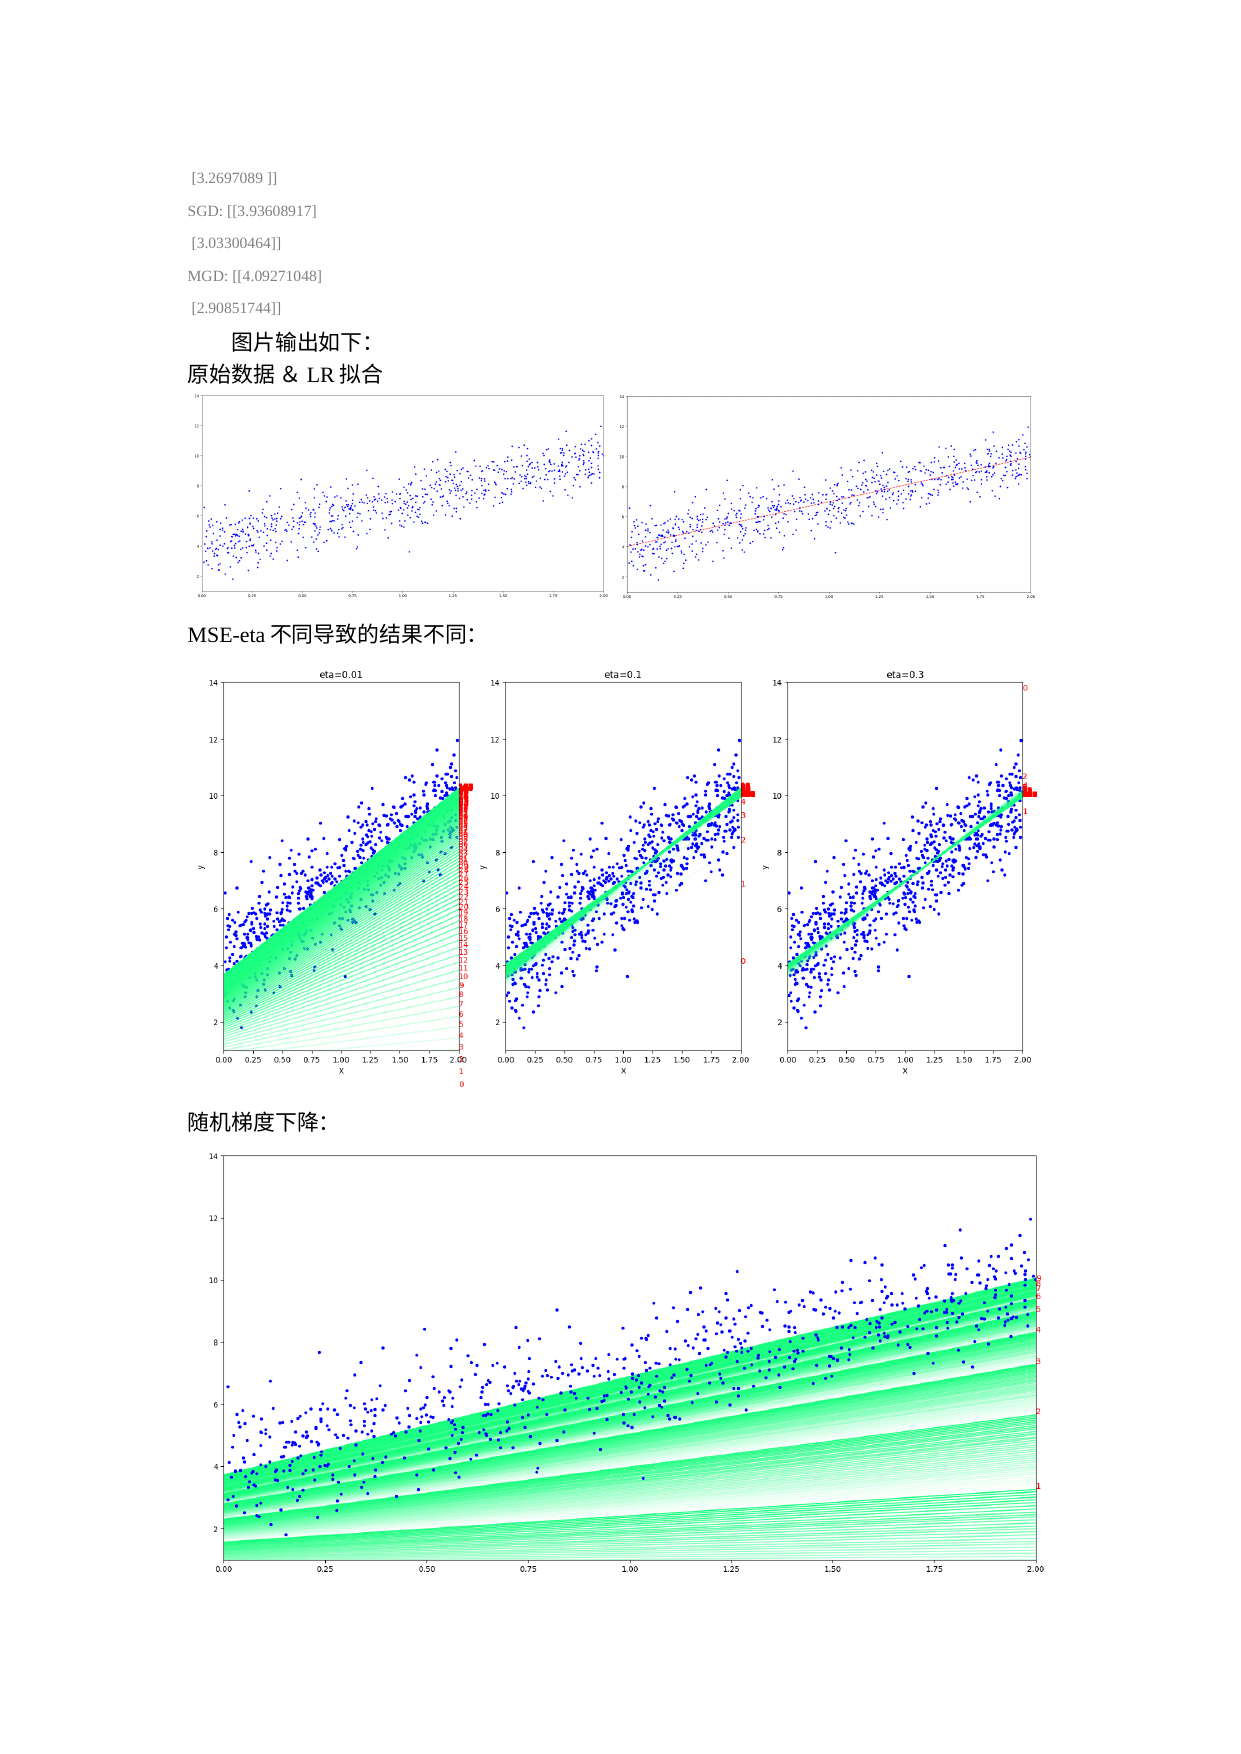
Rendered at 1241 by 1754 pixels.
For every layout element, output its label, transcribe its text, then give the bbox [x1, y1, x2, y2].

picture [187, 661, 1052, 1092]
picture [187, 389, 1043, 602]
text 随机梯度下降： [187, 1104, 1053, 1137]
text MSE-eta不同导致的结果不同： [187, 617, 1053, 649]
text 图片输出如下： [187, 324, 1053, 357]
picture [187, 1148, 1052, 1580]
text MGD: [[4.09271048] [187, 259, 1053, 292]
text 原始数据 ＆ LR拟合 [187, 357, 1053, 389]
text [3.03300464]] [187, 227, 1053, 259]
text SGD: [[3.93608917] [187, 194, 1053, 227]
text [3.2697089 ]] [187, 162, 1053, 194]
text [2.90851744]] [187, 292, 1053, 324]
